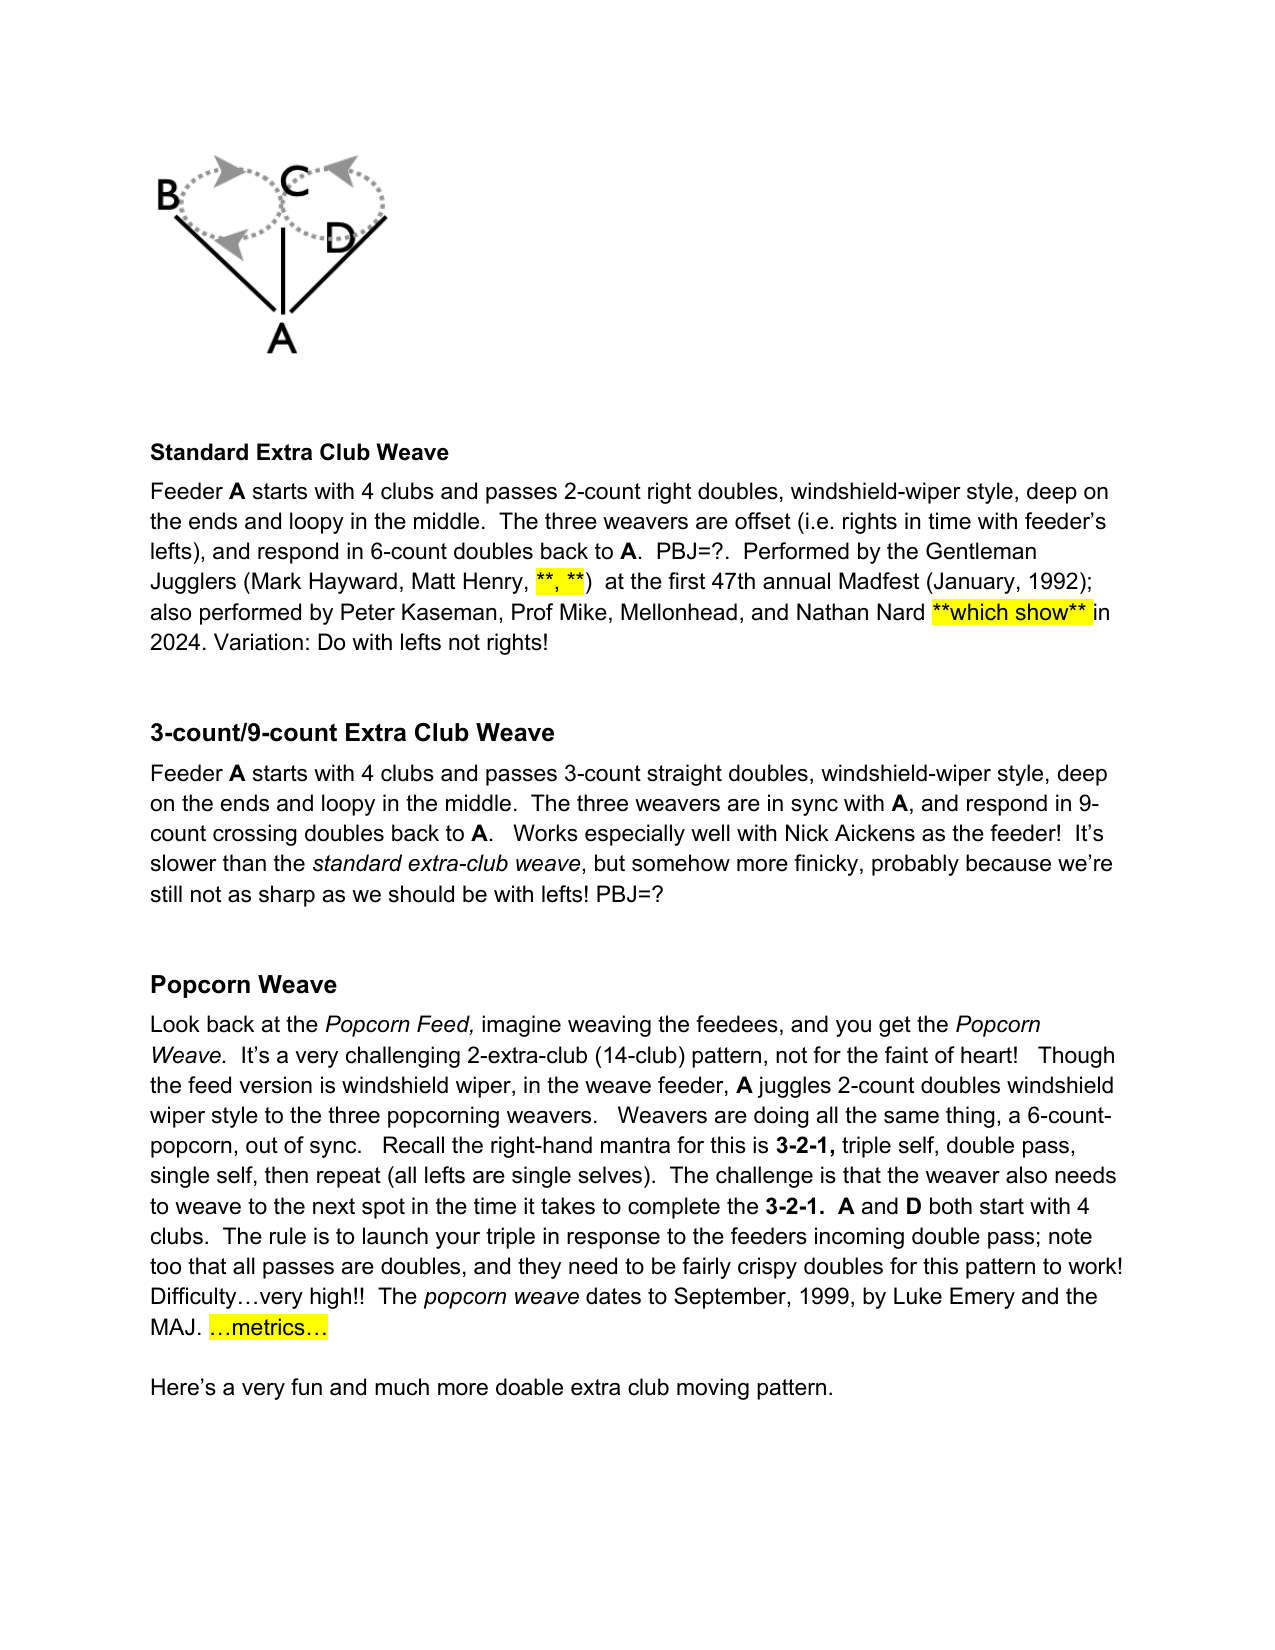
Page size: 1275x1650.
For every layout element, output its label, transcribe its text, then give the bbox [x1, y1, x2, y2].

text Here’s a very fun and much more doable extra club moving pattern. [150, 1374, 1125, 1400]
subtitle Popcorn Weave [150, 970, 1125, 999]
picture [150, 150, 389, 368]
subtitle 3-count/9-count Extra Club Weave [150, 718, 1125, 747]
text Look back at the Popcorn Feed, imagine weaving the feedees, and you get the Popcorn Weave. It’s a very challenging 2-extra-club (14-club) pattern, not for the faint of heart! Though the feed version is windshield wiper, in the weave feeder, A juggles 2-count doubles windshield wiper style to the three popcorning weavers. Weavers are doing all the same thing, a 6-count-popcorn, out of sync. Recall the right-hand mantra for this is 3-2-1, triple self, double pass, single self, then repeat (all lefts are single selves). The challenge is that the weaver also needs to weave to the next spot in the time it takes to complete the 3-2-1. A and D both start with 4 clubs. The rule is to launch your triple in response to the feeders incoming double pass; note too that all passes are doubles, and they need to be fairly crispy doubles for this pattern to work! Difficulty…very high!! The popcorn weave dates to September, 1999, by Luke Emery and the MAJ. …metrics… [150, 1011, 1125, 1340]
text Feeder A starts with 4 clubs and passes 2-count right doubles, windshield-wiper style, deep on the ends and loopy in the middle. The three weavers are offset (i.e. rights in time with feeder’s lefts), and respond in 6-count doubles back to A. PBJ=?. Performed by the Gentleman Jugglers (Mark Hayward, Matt Henry, **, **) at the first 47th annual Madfest (January, 1992); also performed by Peter Kaseman, Prof Mike, Mellonhead, and Nathan Nard **which show** in 2024. Variation: Do with lefts not rights! [150, 478, 1125, 655]
text Feeder A starts with 4 clubs and passes 3-count straight doubles, windshield-wiper style, deep on the ends and loopy in the middle. The three weavers are in sync with A, and respond in 9-count crossing doubles back to A. Works especially well with Nick Aickens as the feeder! It’s slower than the standard extra-club weave, but somehow more finicky, probably because we’re still not as sharp as we should be with lefts! PBJ=? [150, 760, 1125, 907]
subtitle Standard Extra Club Weave [150, 439, 1125, 466]
